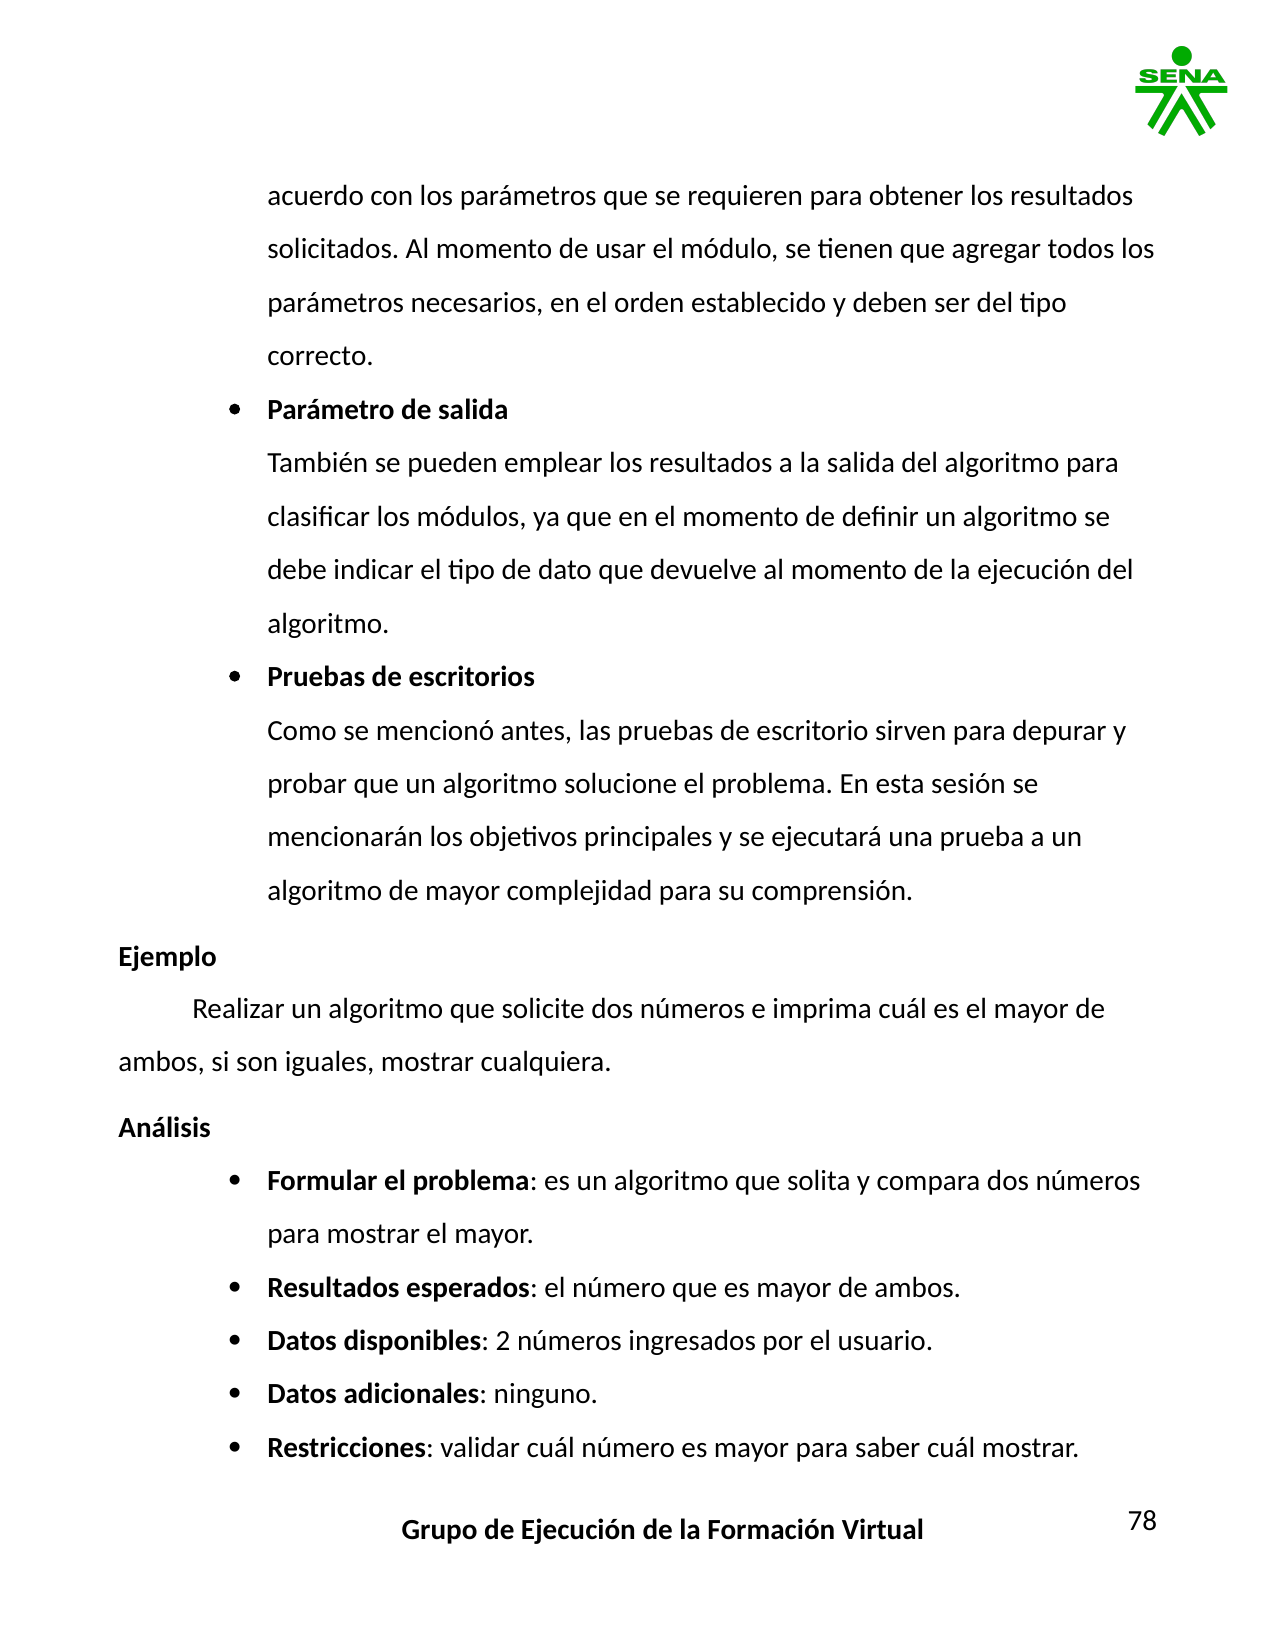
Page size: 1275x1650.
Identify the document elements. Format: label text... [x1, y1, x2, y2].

list Datos disponibles: 2 números ingresados por el usuario. [229, 1322, 1157, 1358]
list Formular el problema: es un algoritmo que solita y compara dos números para mostrar el mayor. [229, 1162, 1157, 1251]
list Como se mencionó antes, las pruebas de escritorio sirven para depurar y probar que un algoritmo solucione el problema. En esta sesión se mencionarán los objetivos principales y se ejecutará una prueba a un algoritmo de mayor complejidad para su comprensión. [267, 712, 1157, 907]
picture [1135, 46, 1228, 136]
list Resultados esperados: el número que es mayor de ambos. [229, 1269, 1157, 1304]
list Restricciones: validar cuál número es mayor para saber cuál mostrar. [229, 1429, 1157, 1464]
list Pruebas de escritorios [229, 658, 1157, 694]
list Datos adicionales: ninguno. [229, 1376, 1157, 1411]
subtitle Análisis [118, 1109, 1157, 1145]
list Parámetro de salida [229, 391, 1157, 427]
subtitle Ejemplo [118, 938, 1157, 973]
text Realizar un algoritmo que solicite dos números e imprima cuál es el mayor de ambos, si son iguales, mostrar cualquiera. [118, 990, 1157, 1079]
list También se pueden emplear los resultados a la salida del algoritmo para clasificar los módulos, ya que en el momento de definir un algoritmo se debe indicar el tipo de dato que devuelve al momento de la ejecución del algoritmo. [267, 444, 1157, 640]
